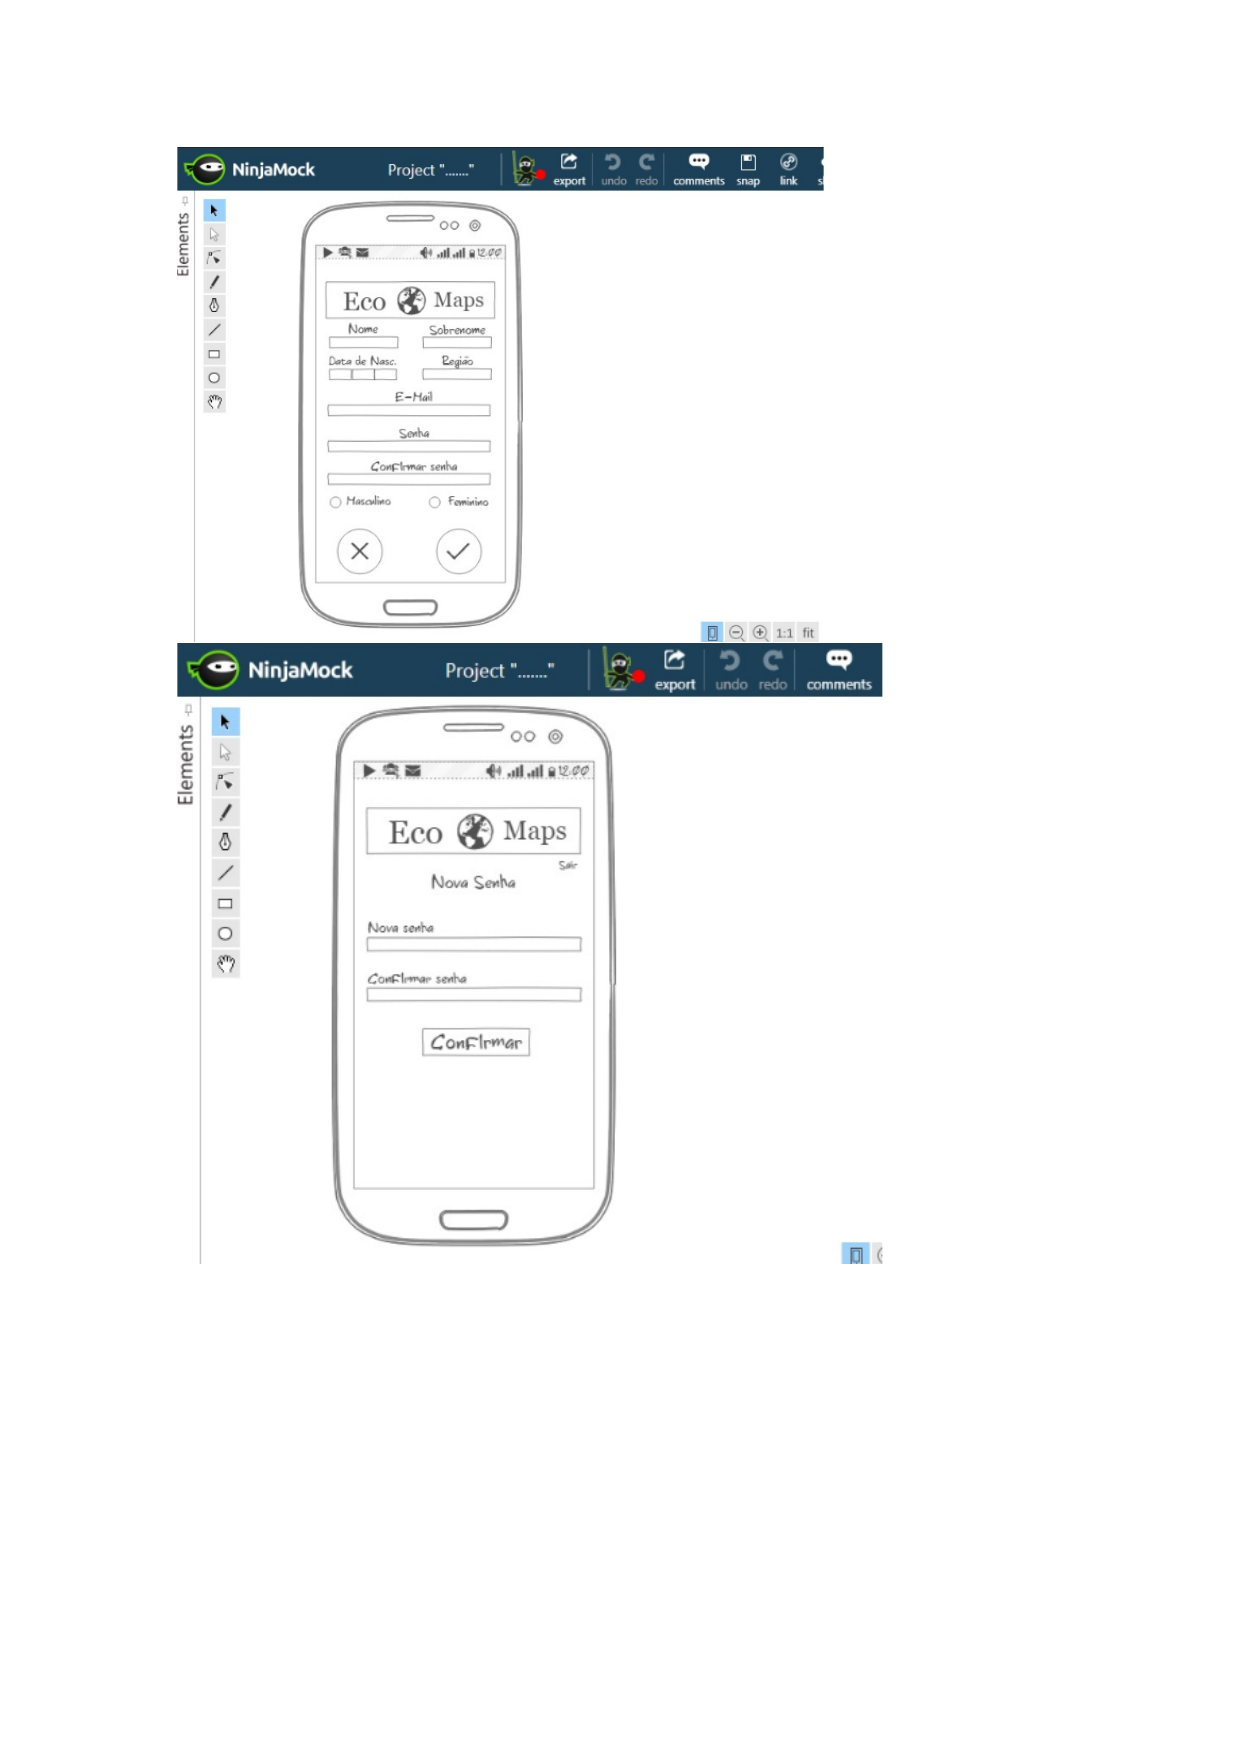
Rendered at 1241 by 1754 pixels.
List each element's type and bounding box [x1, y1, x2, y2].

picture [177, 147, 824, 642]
picture [177, 643, 883, 1264]
